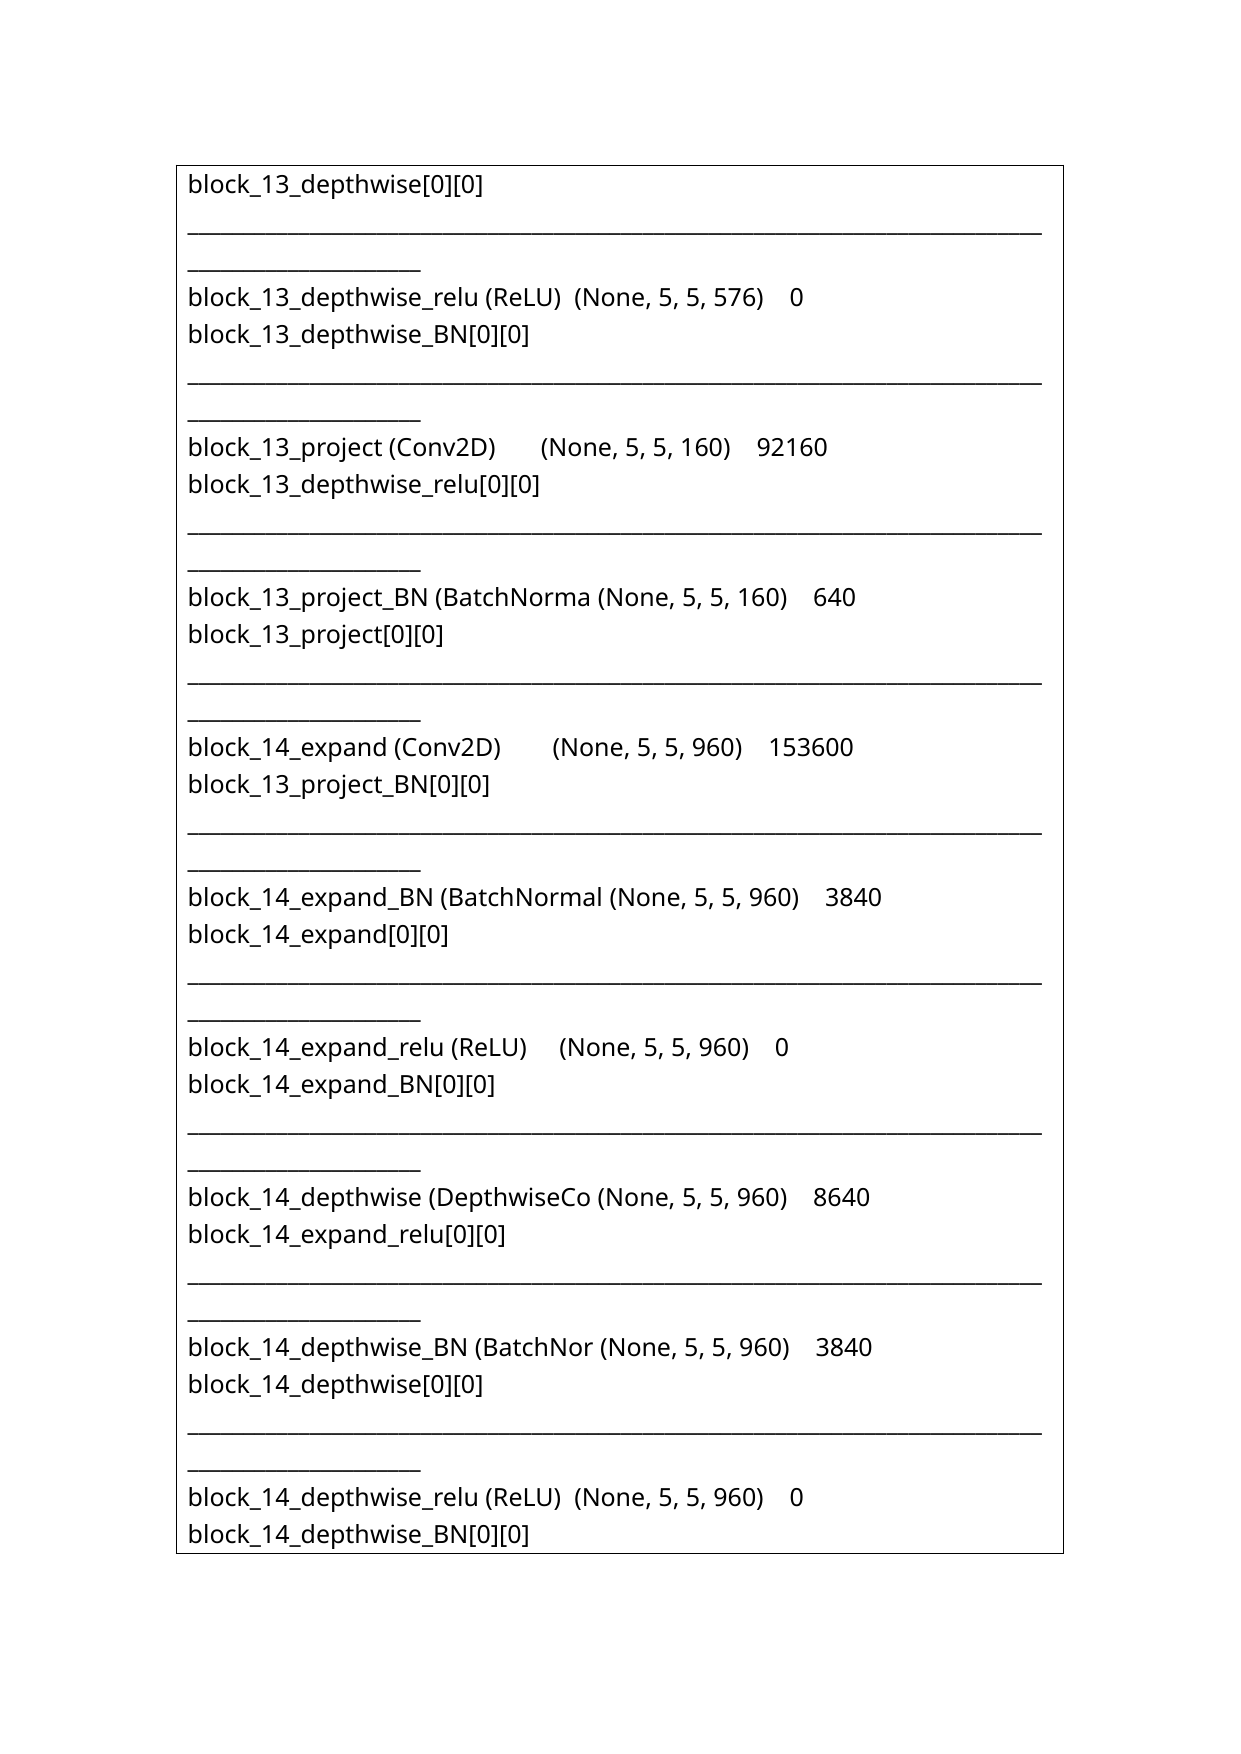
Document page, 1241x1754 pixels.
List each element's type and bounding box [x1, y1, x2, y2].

table_cell [177, 166, 1063, 1553]
